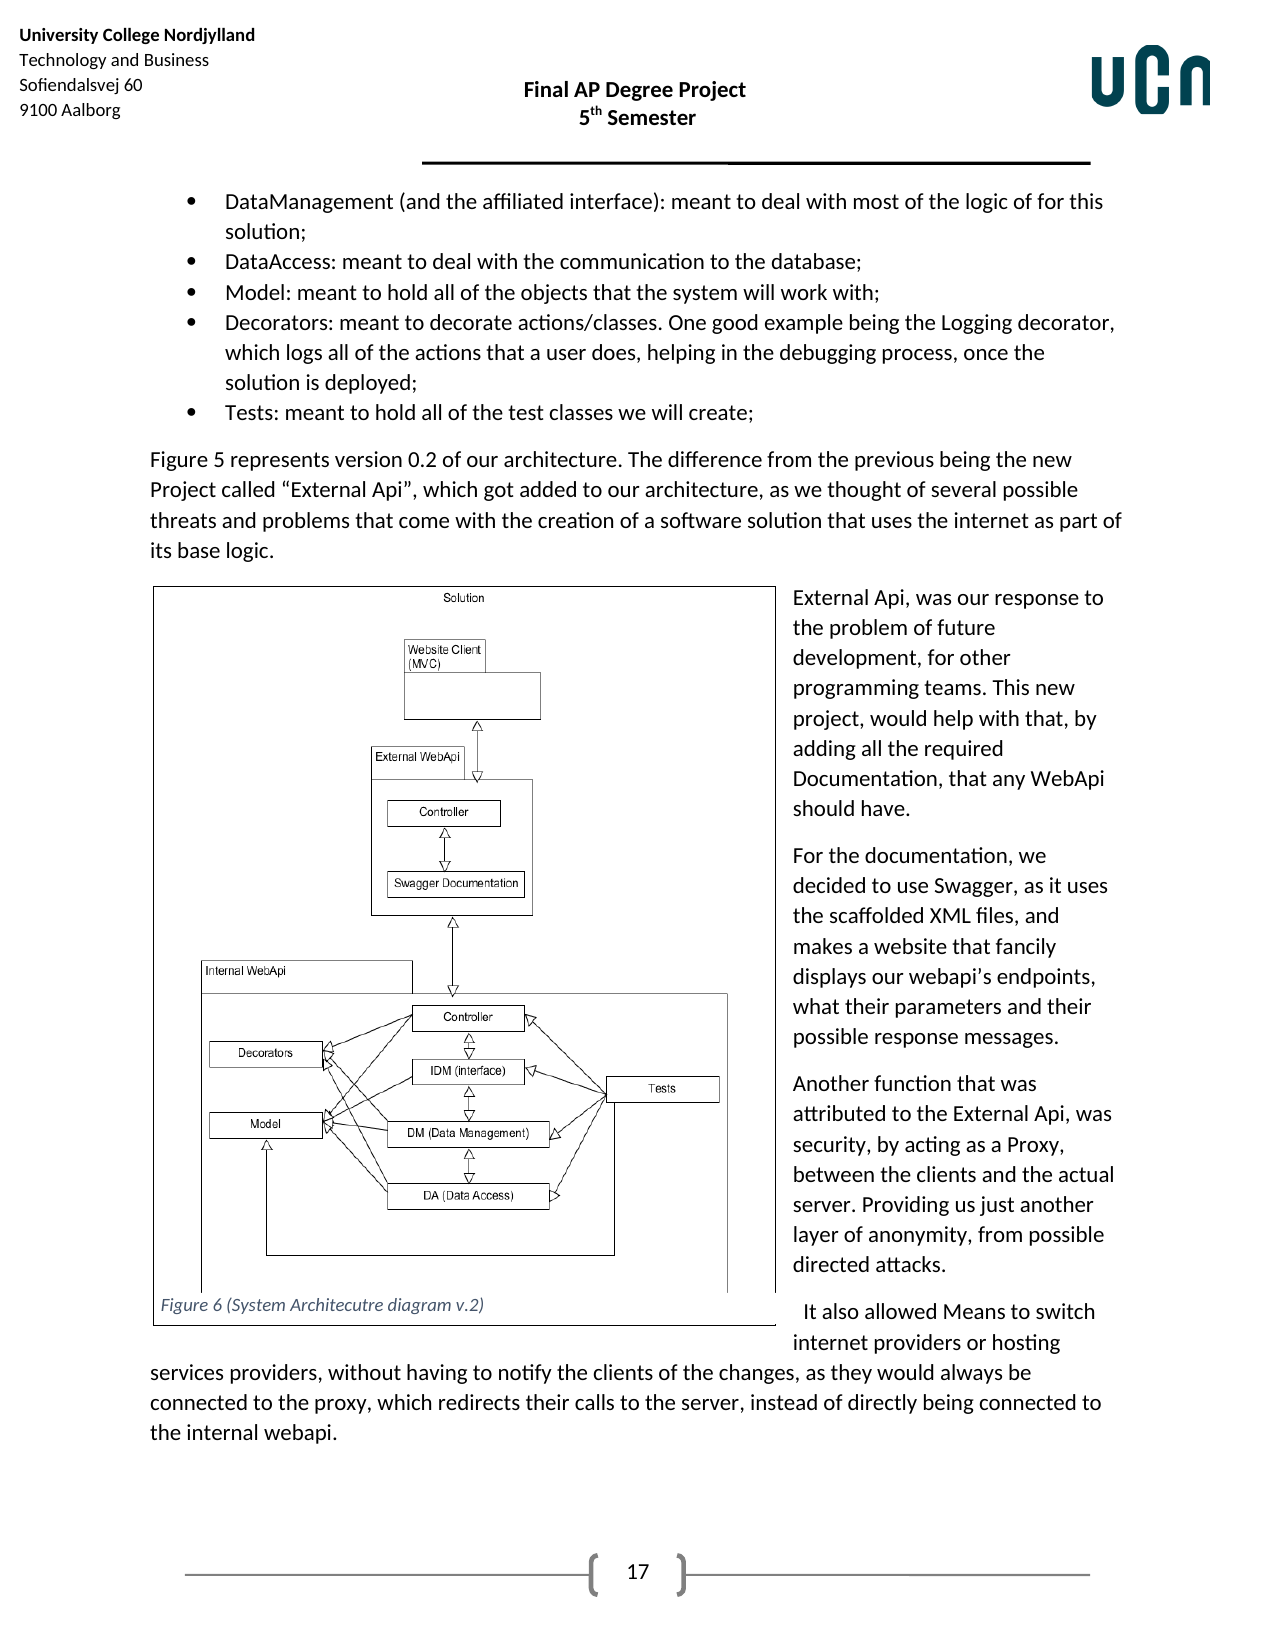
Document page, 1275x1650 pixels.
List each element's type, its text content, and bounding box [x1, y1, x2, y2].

text External Api, was our response to the problem of future development, for other programming teams. This new project, would help with that, by adding all the required Documentation, that any WebApi should have. [779, 583, 1125, 822]
list DataManagement (and the affiliated interface): meant to deal with most of the logic of for this solution; [187, 187, 1125, 245]
text Figure 5 represents version 0.2 of our architecture. The difference from the previous being the new Project called “External Api”, which got added to our architecture, as we thought of several possible threats and problems that come with the creation of a software solution that uses the internet as part of its base logic. [150, 445, 1125, 564]
text For the documentation, we decided to use Swagger, as it uses the scaffolded XML files, and makes a website that fancily displays our webapi’s endpoints, what their parameters and their possible response messages. [779, 841, 1125, 1051]
list Model: meant to hold all of the objects that the system will work with; [187, 278, 1125, 306]
list Tests: meant to hold all of the test classes we will create; [187, 398, 1125, 427]
picture [1091, 45, 1210, 114]
text Another function that was attributed to the External Api, was security, by acting as a Proxy, between the clients and the actual server. Providing us just another layer of anonymity, from possible directed attacks. [779, 1069, 1125, 1279]
text It also allowed Means to switch internet providers or hosting services providers, without having to notify the clients of the changes, as they would always be connected to the proxy, which redirects their calls to the server, instead of directly being connected to the internal webapi. [150, 1297, 1125, 1446]
list DataAccess: meant to deal with the communication to the database; [187, 247, 1125, 276]
picture [150, 582, 779, 1331]
list Decorators: meant to decorate actions/classes. One good example being the Logging decorator, which logs all of the actions that a user does, helping in the debugging process, once the solution is deployed; [187, 308, 1125, 396]
